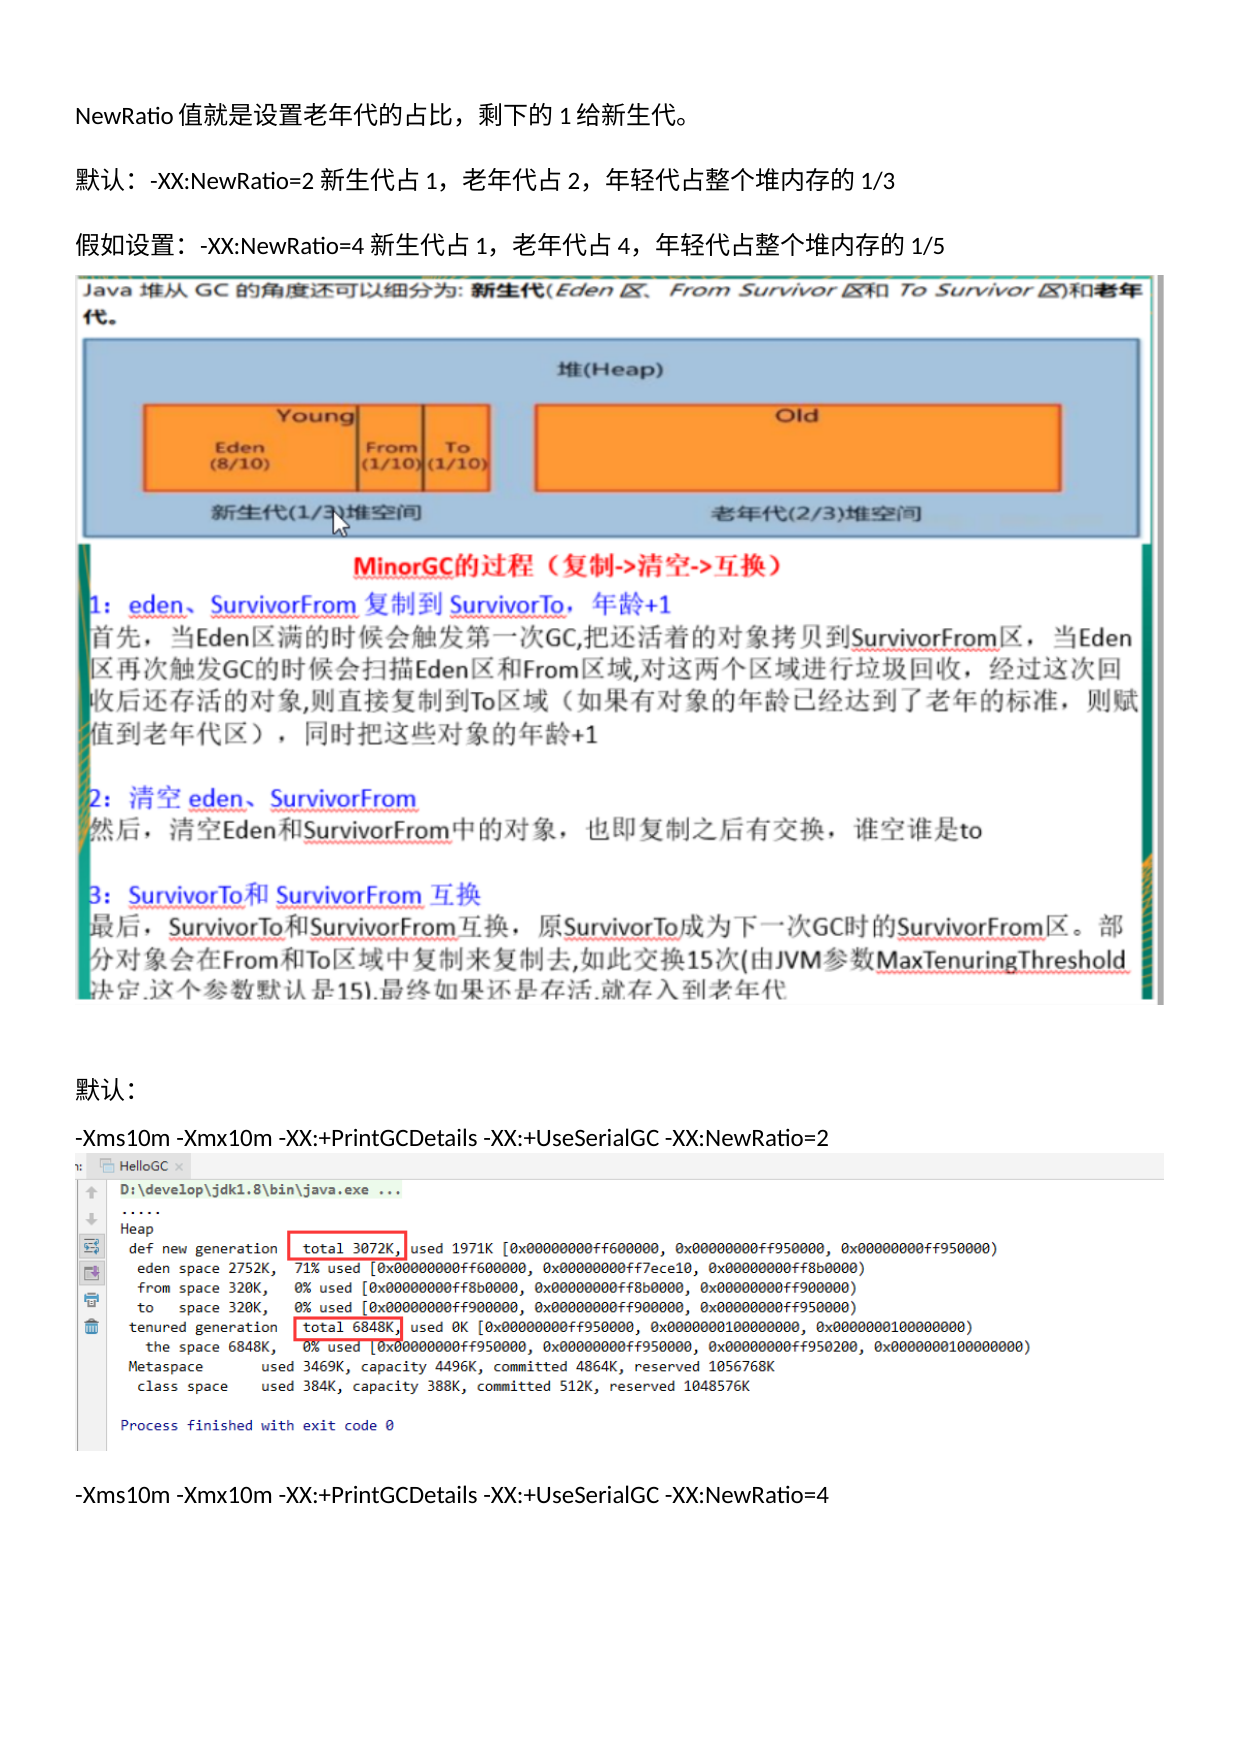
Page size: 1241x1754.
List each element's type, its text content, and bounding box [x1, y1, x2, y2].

list -Xms10m -Xmx10m -XX:+PrintGCDetails -XX:+UseSerialGC -XX:NewRatio=4 [75, 1478, 1165, 1511]
text 默认：-XX:NewRatio=2 新生代占1，老年代占2，年轻代占整个堆内存的1/3 [75, 146, 1165, 211]
picture [75, 275, 1164, 1005]
list 默认： [75, 1056, 1165, 1121]
text 假如设置：-XX:NewRatio=4 新生代占1，老年代占4，年轻代占整个堆内存的1/5 [75, 211, 1165, 276]
picture [75, 1153, 1164, 1451]
text NewRatio值就是设置老年代的占比，剩下的1给新生代。 [75, 81, 1165, 146]
list -Xms10m -Xmx10m -XX:+PrintGCDetails -XX:+UseSerialGC -XX:NewRatio=2 [75, 1121, 1165, 1153]
